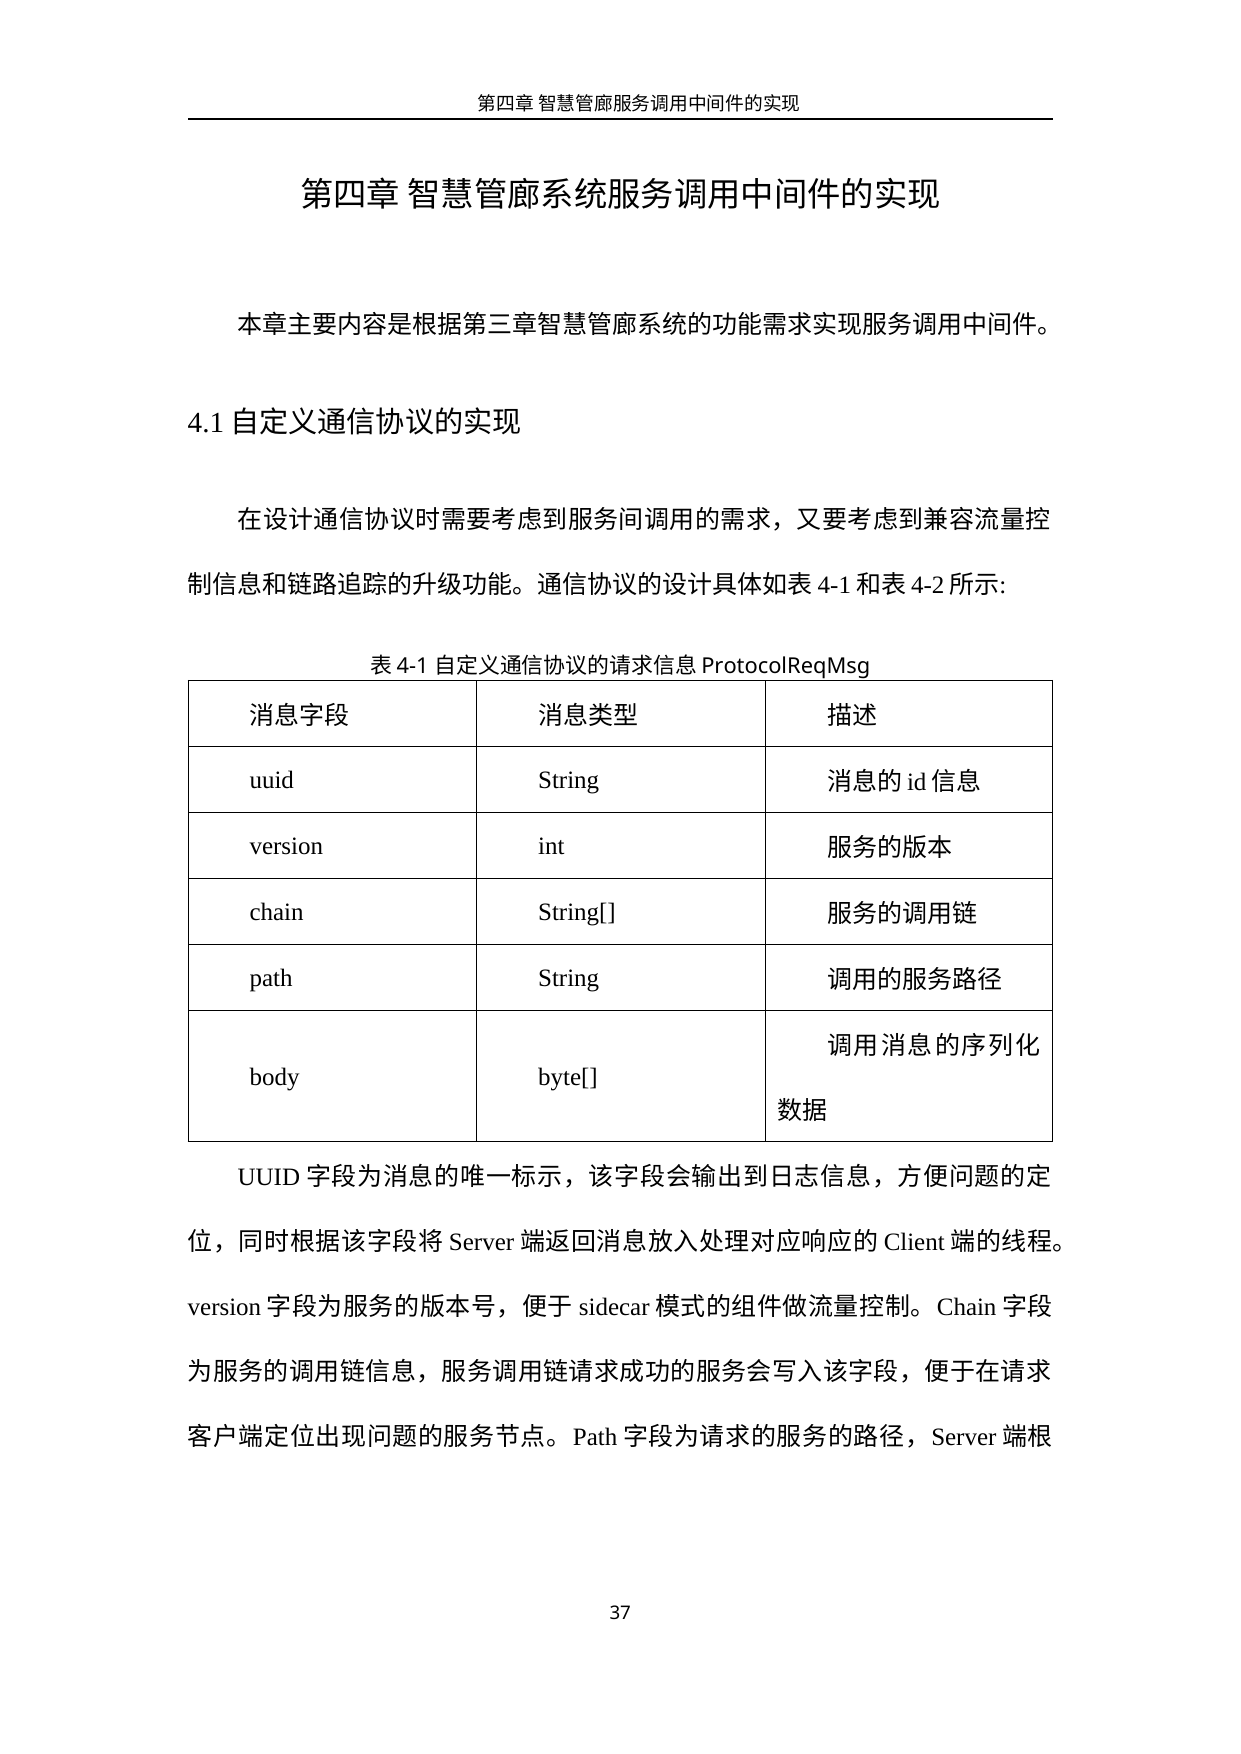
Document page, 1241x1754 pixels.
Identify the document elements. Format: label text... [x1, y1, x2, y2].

table_cell String [477, 945, 765, 1010]
table_cell String[] [477, 879, 765, 944]
table_cell int [477, 813, 765, 878]
table_header 消息字段 [189, 681, 476, 746]
table_cell chain [189, 879, 476, 944]
table_header 消息类型 [477, 681, 765, 746]
table_cell String [477, 747, 765, 812]
table_cell version [189, 813, 476, 878]
table_cell 消息的id信息 [766, 747, 1052, 812]
table_cell 服务的版本 [766, 813, 1052, 878]
table_cell body [189, 1011, 476, 1141]
text 第四章 智慧管廊系统服务调用中间件的实现 [187, 160, 1053, 225]
table_cell byte[] [477, 1011, 765, 1141]
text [187, 1142, 1053, 1467]
table_header 描述 [766, 681, 1052, 746]
text 本章主要内容是根据第三章智慧管廊系统的功能需求实现服务调用中间件。 [187, 290, 1053, 355]
table_cell 调用消息的序列化数据 [766, 1011, 1052, 1141]
table_cell 调用的服务路径 [766, 945, 1052, 1010]
text 在设计通信协议时需要考虑到服务间调用的需求，又要考虑到兼容流量控制信息和链路追踪的升级功能。通信协议的设计具体如表4-1和表4-2所示: [187, 485, 1053, 615]
text 4.1自定义通信协议的实现 [187, 387, 1053, 452]
table_cell 服务的调用链 [766, 879, 1052, 944]
text 表4-1 自定义通信协议的请求信息ProtocolReqMsg [187, 647, 1053, 680]
table_cell path [189, 945, 476, 1010]
table_cell uuid [189, 747, 476, 812]
